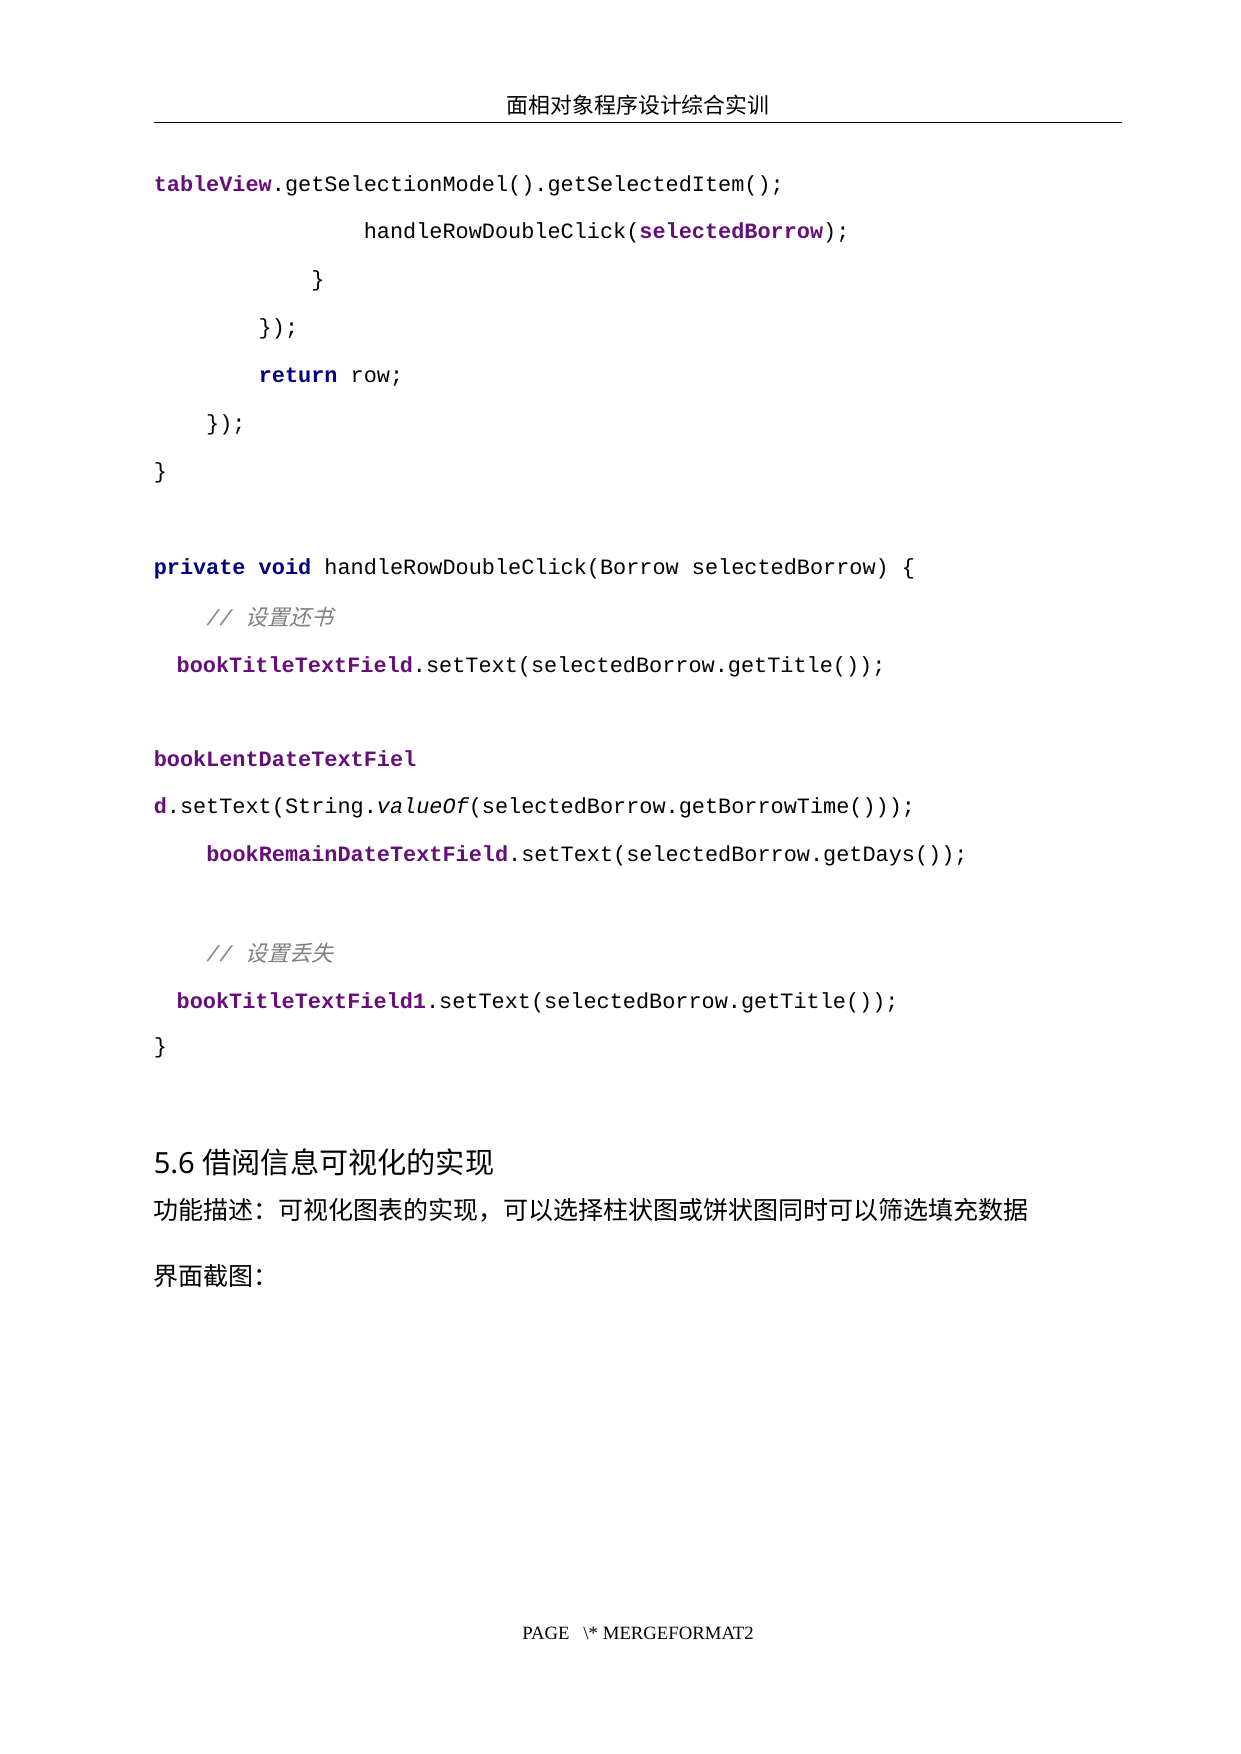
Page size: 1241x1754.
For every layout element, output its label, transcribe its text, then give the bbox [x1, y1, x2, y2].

subtitle 5.6 借阅信息可视化的实现 [153, 1136, 1122, 1184]
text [153, 161, 1122, 1072]
text 功能描述：可视化图表的实现，可以选择柱状图或饼状图同时可以筛选填充数据 [153, 1184, 1122, 1232]
text 界面截图： [153, 1250, 1122, 1298]
